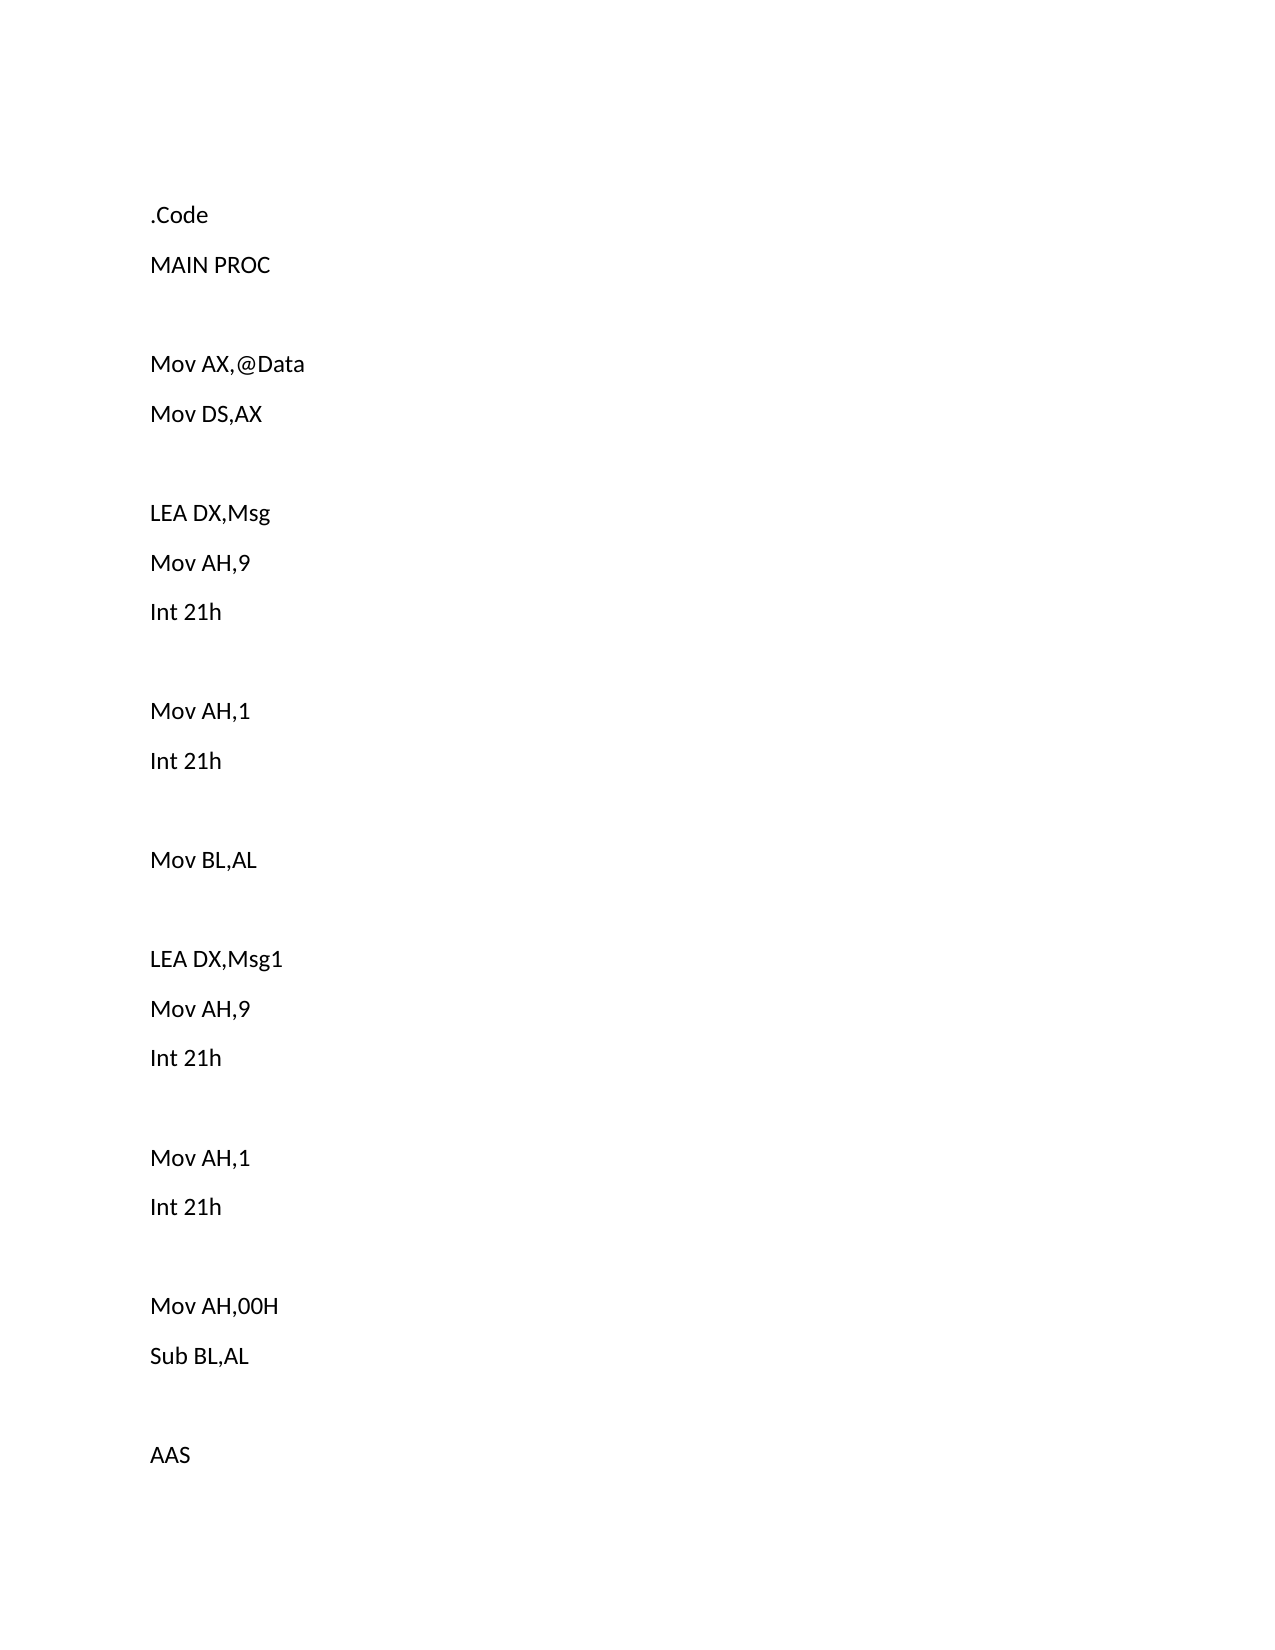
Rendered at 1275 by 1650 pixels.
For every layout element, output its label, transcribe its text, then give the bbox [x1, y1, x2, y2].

text .Code [150, 199, 1125, 230]
text Mov AH,1 [150, 695, 1125, 726]
text AAS [150, 1439, 1125, 1470]
text LEA DX,Msg1 [150, 943, 1125, 974]
text Mov BL,AL [150, 844, 1125, 875]
text Int 21h [150, 745, 1125, 776]
text MAIN PROC [150, 249, 1125, 280]
text Mov AH,9 [150, 547, 1125, 577]
text Mov AH,1 [150, 1142, 1125, 1172]
text Mov DS,AX [150, 398, 1125, 428]
text Sub BL,AL [150, 1340, 1125, 1371]
text Mov AH,00H [150, 1290, 1125, 1321]
text Int 21h [150, 1042, 1125, 1073]
text Mov AH,9 [150, 993, 1125, 1023]
text Int 21h [150, 596, 1125, 627]
text Mov AX,@Data [150, 348, 1125, 379]
text LEA DX,Msg [150, 497, 1125, 528]
text Int 21h [150, 1191, 1125, 1222]
